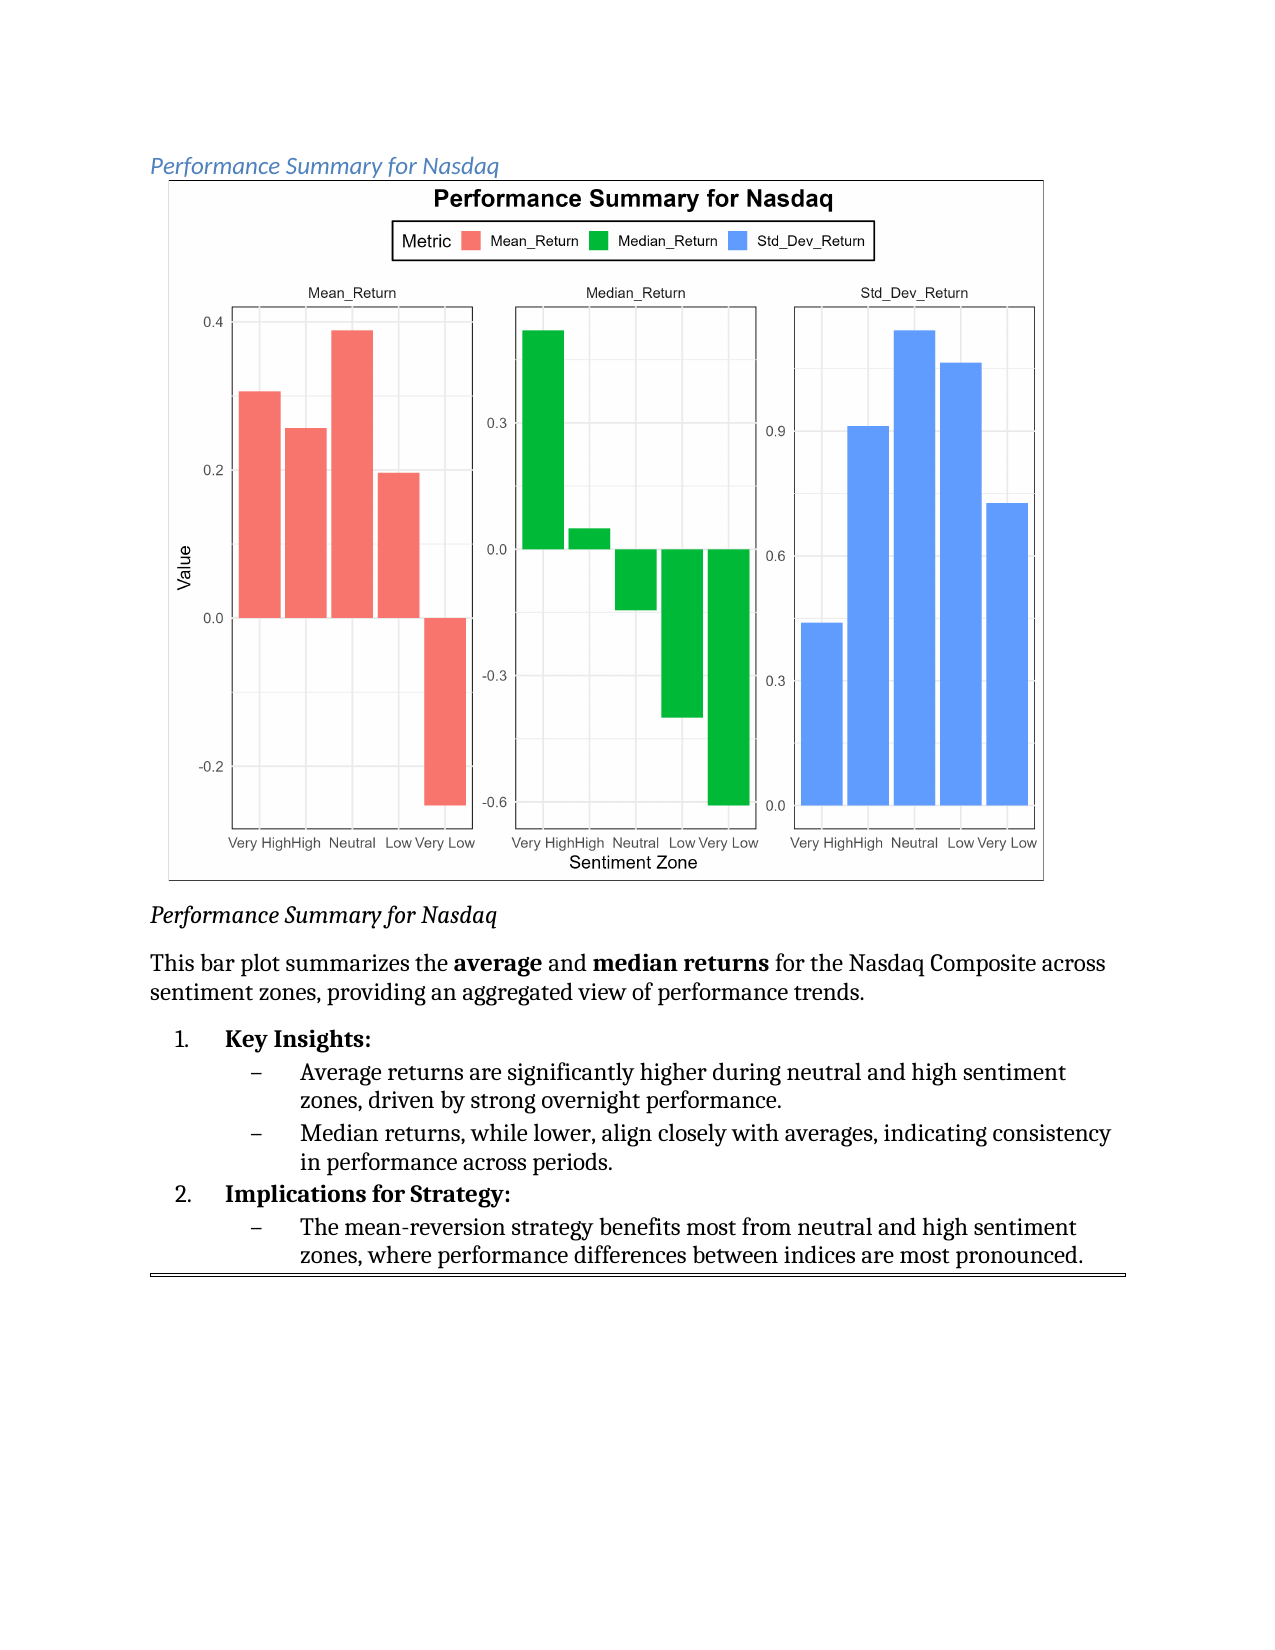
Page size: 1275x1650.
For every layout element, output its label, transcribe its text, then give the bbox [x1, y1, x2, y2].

list Implications for Strategy: [175, 1180, 1125, 1209]
text Performance Summary for Nasdaq [150, 901, 1125, 930]
list Average returns are significantly higher during neutral and high sentiment zones, driven by strong overnight performance. [250, 1058, 1125, 1115]
list Key Insights: [175, 1025, 1125, 1054]
text This bar plot summarizes the average and median returns for the Nasdaq Composite across sentiment zones, providing an aggregated view of performance trends. [150, 949, 1125, 1006]
list Median returns, while lower, align closely with averages, indicating consistency in performance across periods. [250, 1119, 1125, 1176]
subtitle Performance Summary for Nasdaq [150, 150, 1125, 181]
picture [168, 180, 1044, 881]
list The mean-reversion strategy benefits most from neutral and high sentiment zones, where performance differences between indices are most pronounced. [250, 1213, 1125, 1270]
